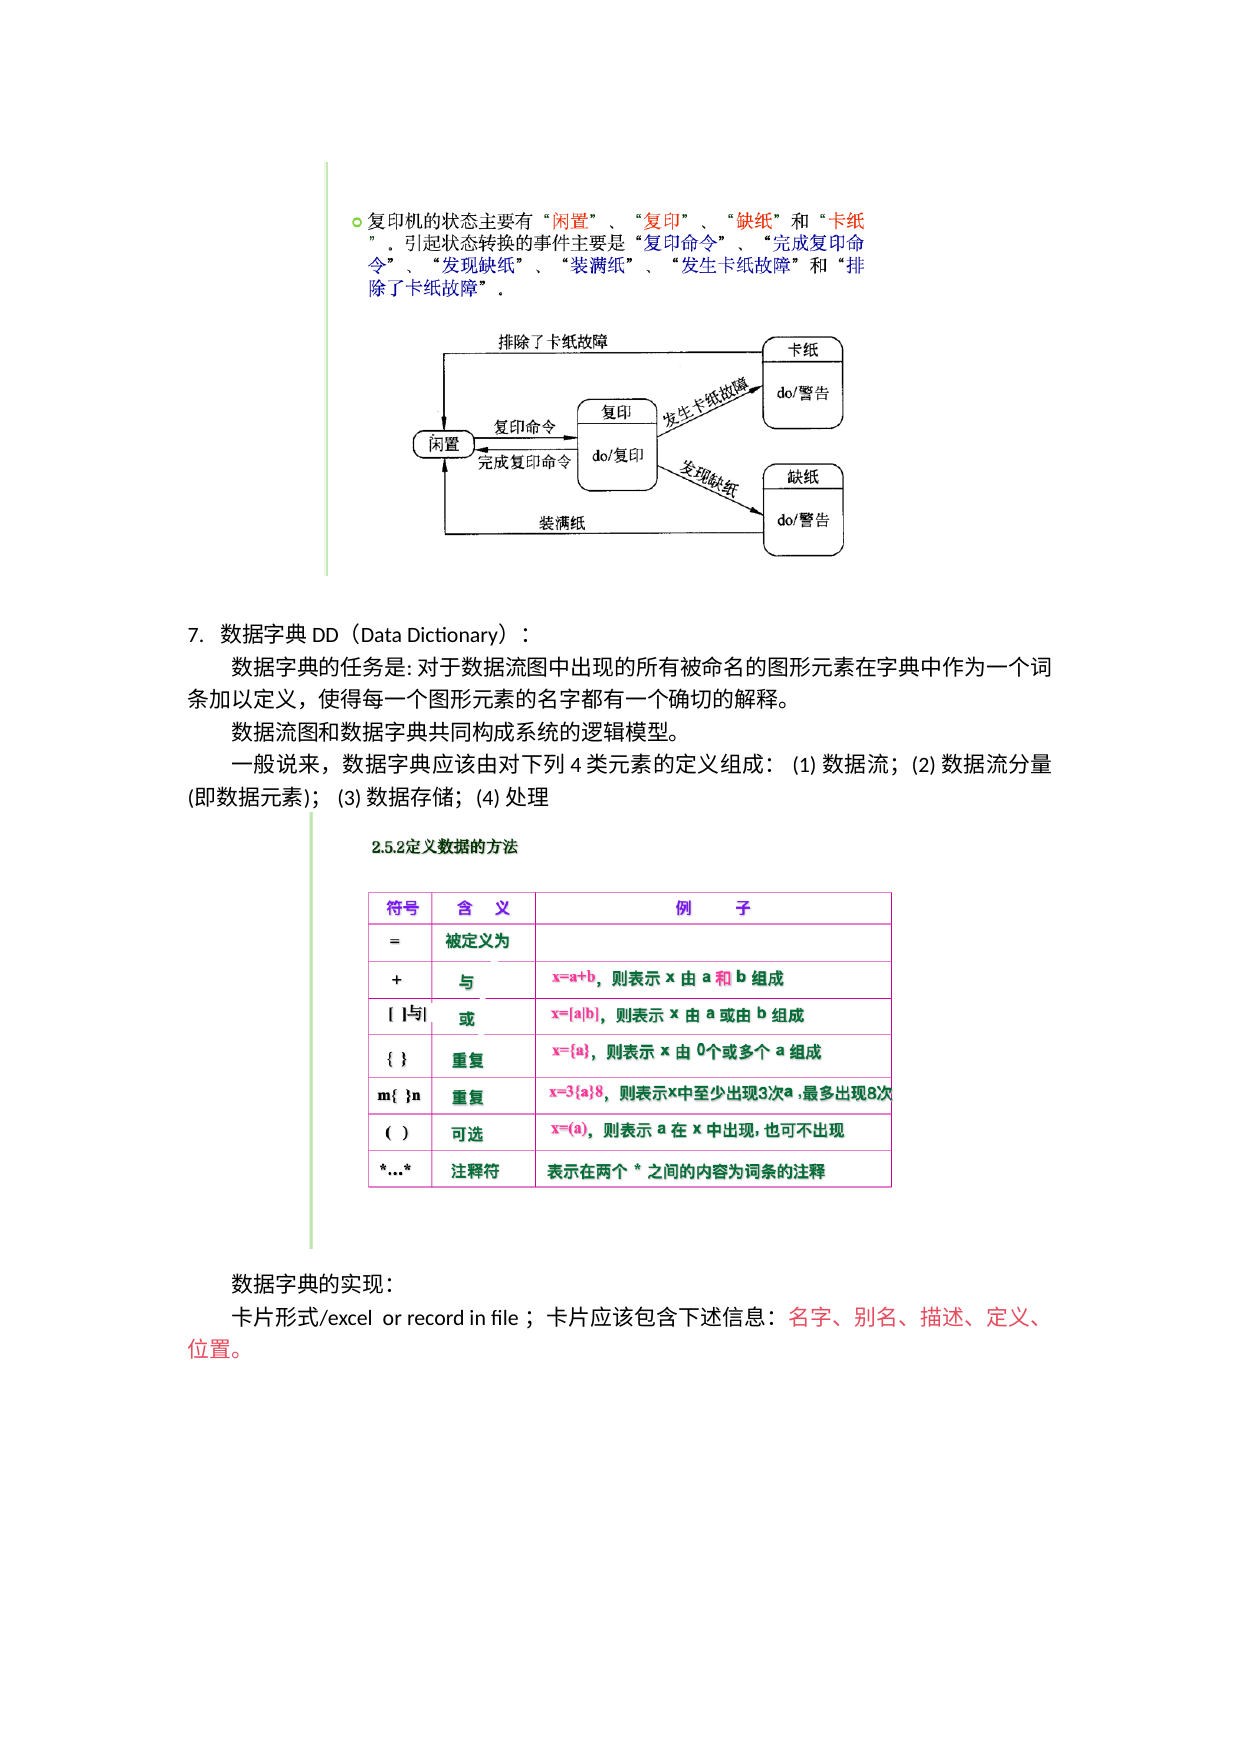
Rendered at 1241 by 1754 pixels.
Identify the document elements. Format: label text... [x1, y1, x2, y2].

list 卡片形式/excel or record in file ；卡片应该包含下述信息：名字、别名、描述、定义、位置。 [187, 1299, 1053, 1364]
picture [305, 812, 936, 1249]
list 一般说来，数据字典应该由对下列4类元素的定义组成： (1) 数据流；(2) 数据流分量(即数据元素)； (3) 数据存储；(4) 处理 [187, 747, 1053, 812]
list 数据字典的任务是: 对于数据流图中出现的所有被命名的图形元素在字典中作为一个词条加以定义，使得每一个图形元素的名字都有一个确切的解释。 [187, 649, 1053, 714]
picture [321, 162, 919, 576]
list 数据流图和数据字典共同构成系统的逻辑模型。 [187, 714, 1053, 747]
list 数据字典的实现： [187, 1267, 1053, 1299]
list 数据字典DD（Data Dictionary）： [187, 617, 1053, 649]
